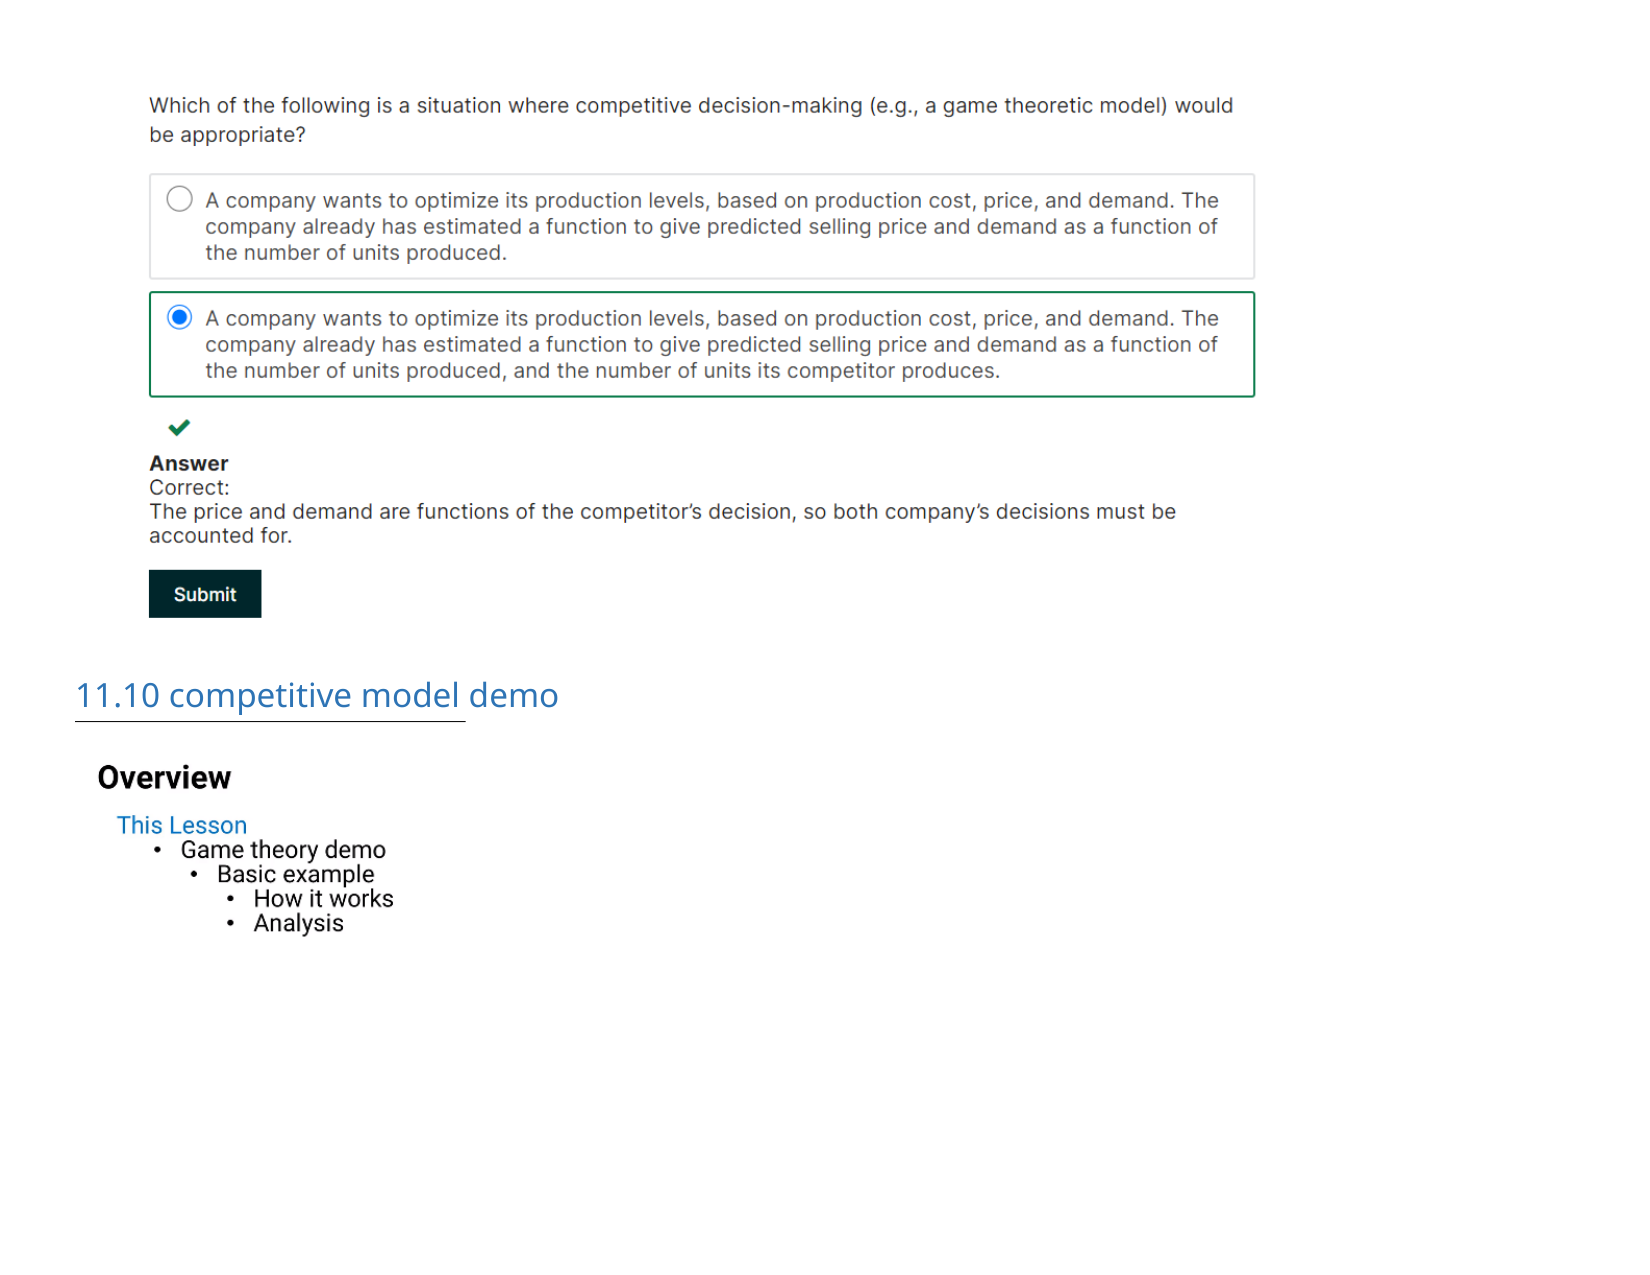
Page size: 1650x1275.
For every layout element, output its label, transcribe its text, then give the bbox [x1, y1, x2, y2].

picture [75, 721, 466, 946]
subtitle 11.10 competitive model demo [75, 672, 1575, 717]
picture [75, 75, 1321, 645]
